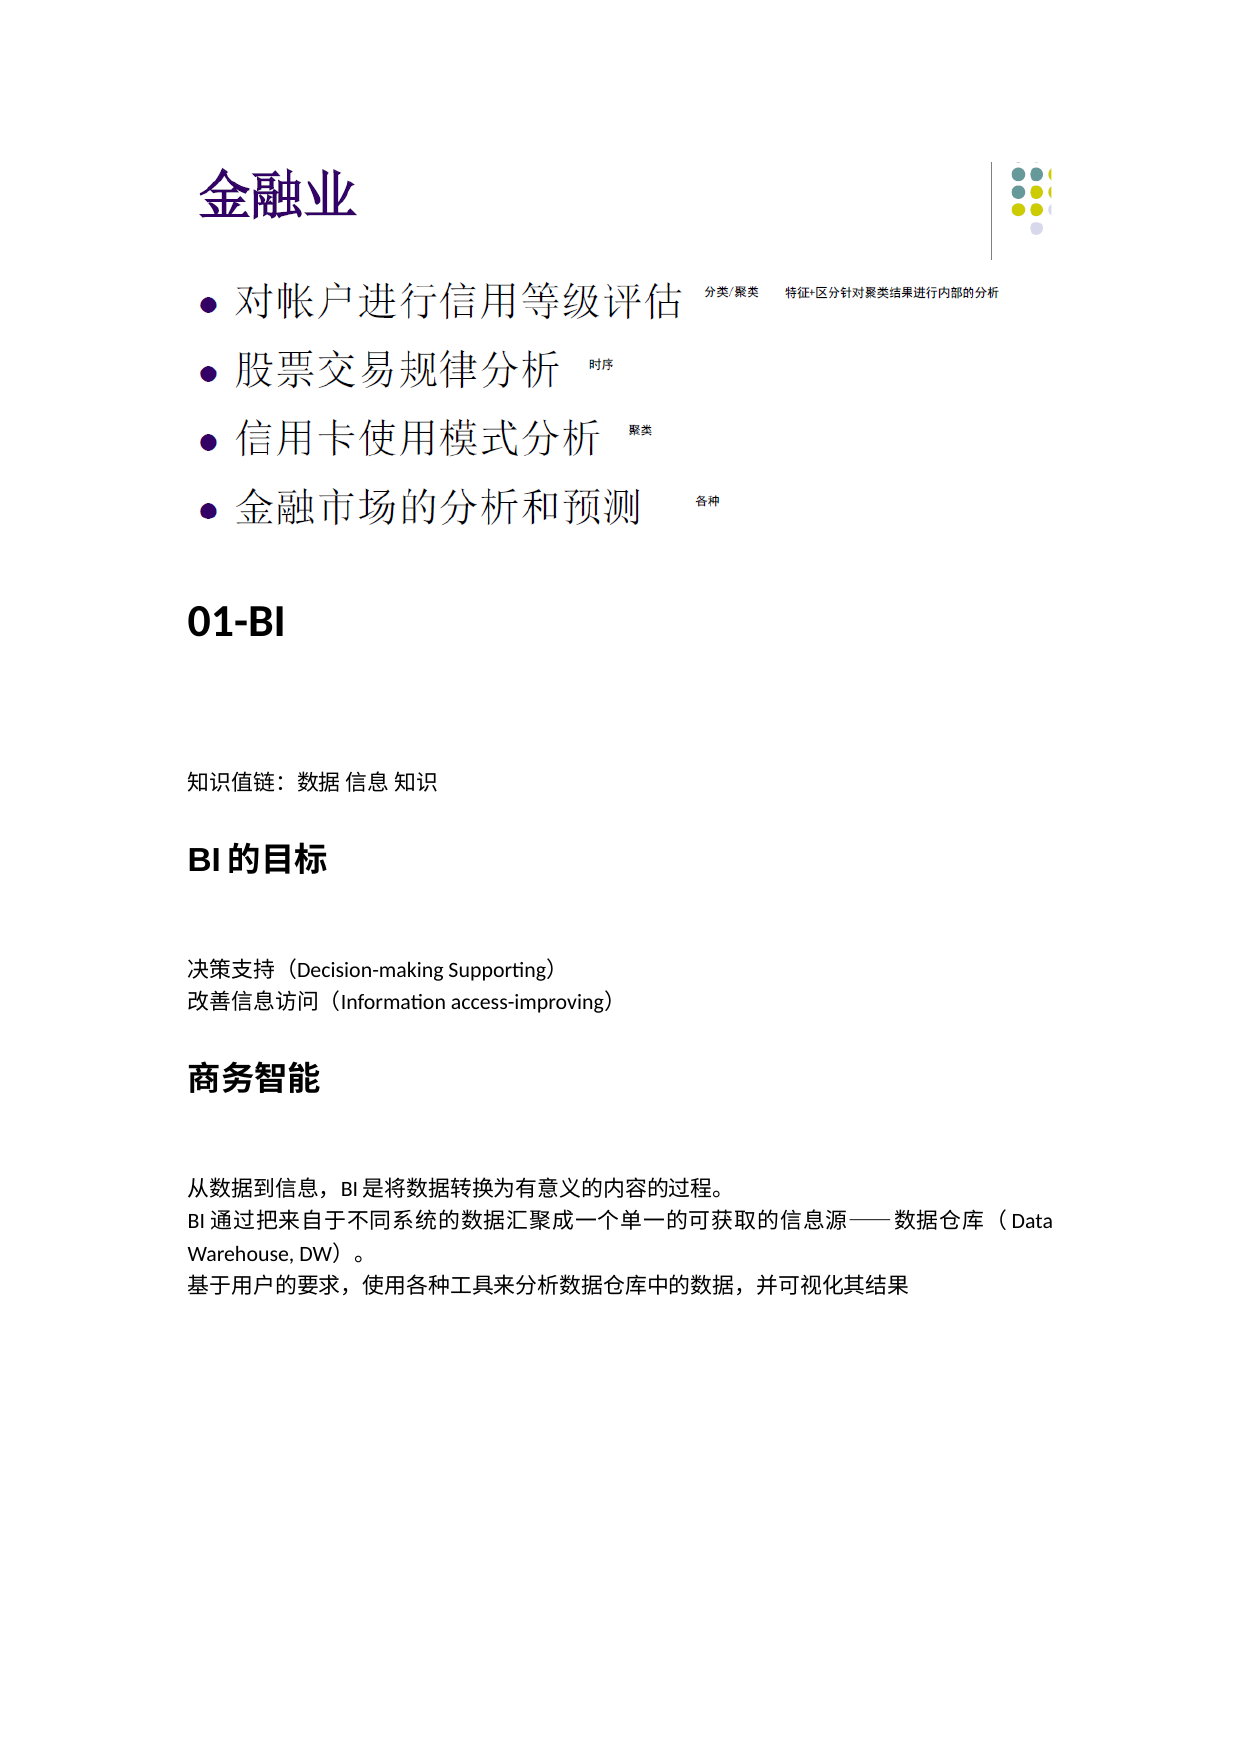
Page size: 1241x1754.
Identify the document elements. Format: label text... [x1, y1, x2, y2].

subtitle 01-BI [187, 587, 1053, 652]
text 从数据到信息，BI是将数据转换为有意义的内容的过程。 [187, 1170, 1053, 1203]
text 基于用户的要求，使用各种工具来分析数据仓库中的数据，并可视化其结果 [187, 1268, 1053, 1300]
subtitle 商务智能 [187, 1043, 1053, 1108]
text 知识值链：数据 信息 知识 [187, 765, 1053, 797]
text 改善信息访问（Information access-improving） [187, 984, 1053, 1016]
text 决策支持（Decision-making Supporting） [187, 951, 1053, 984]
picture [187, 162, 1052, 538]
subtitle BI的目标 [187, 824, 1053, 889]
text BI通过把来自于不同系统的数据汇聚成一个单一的可获取的信息源——数据仓库（Data Warehouse, DW）。 [187, 1203, 1053, 1268]
